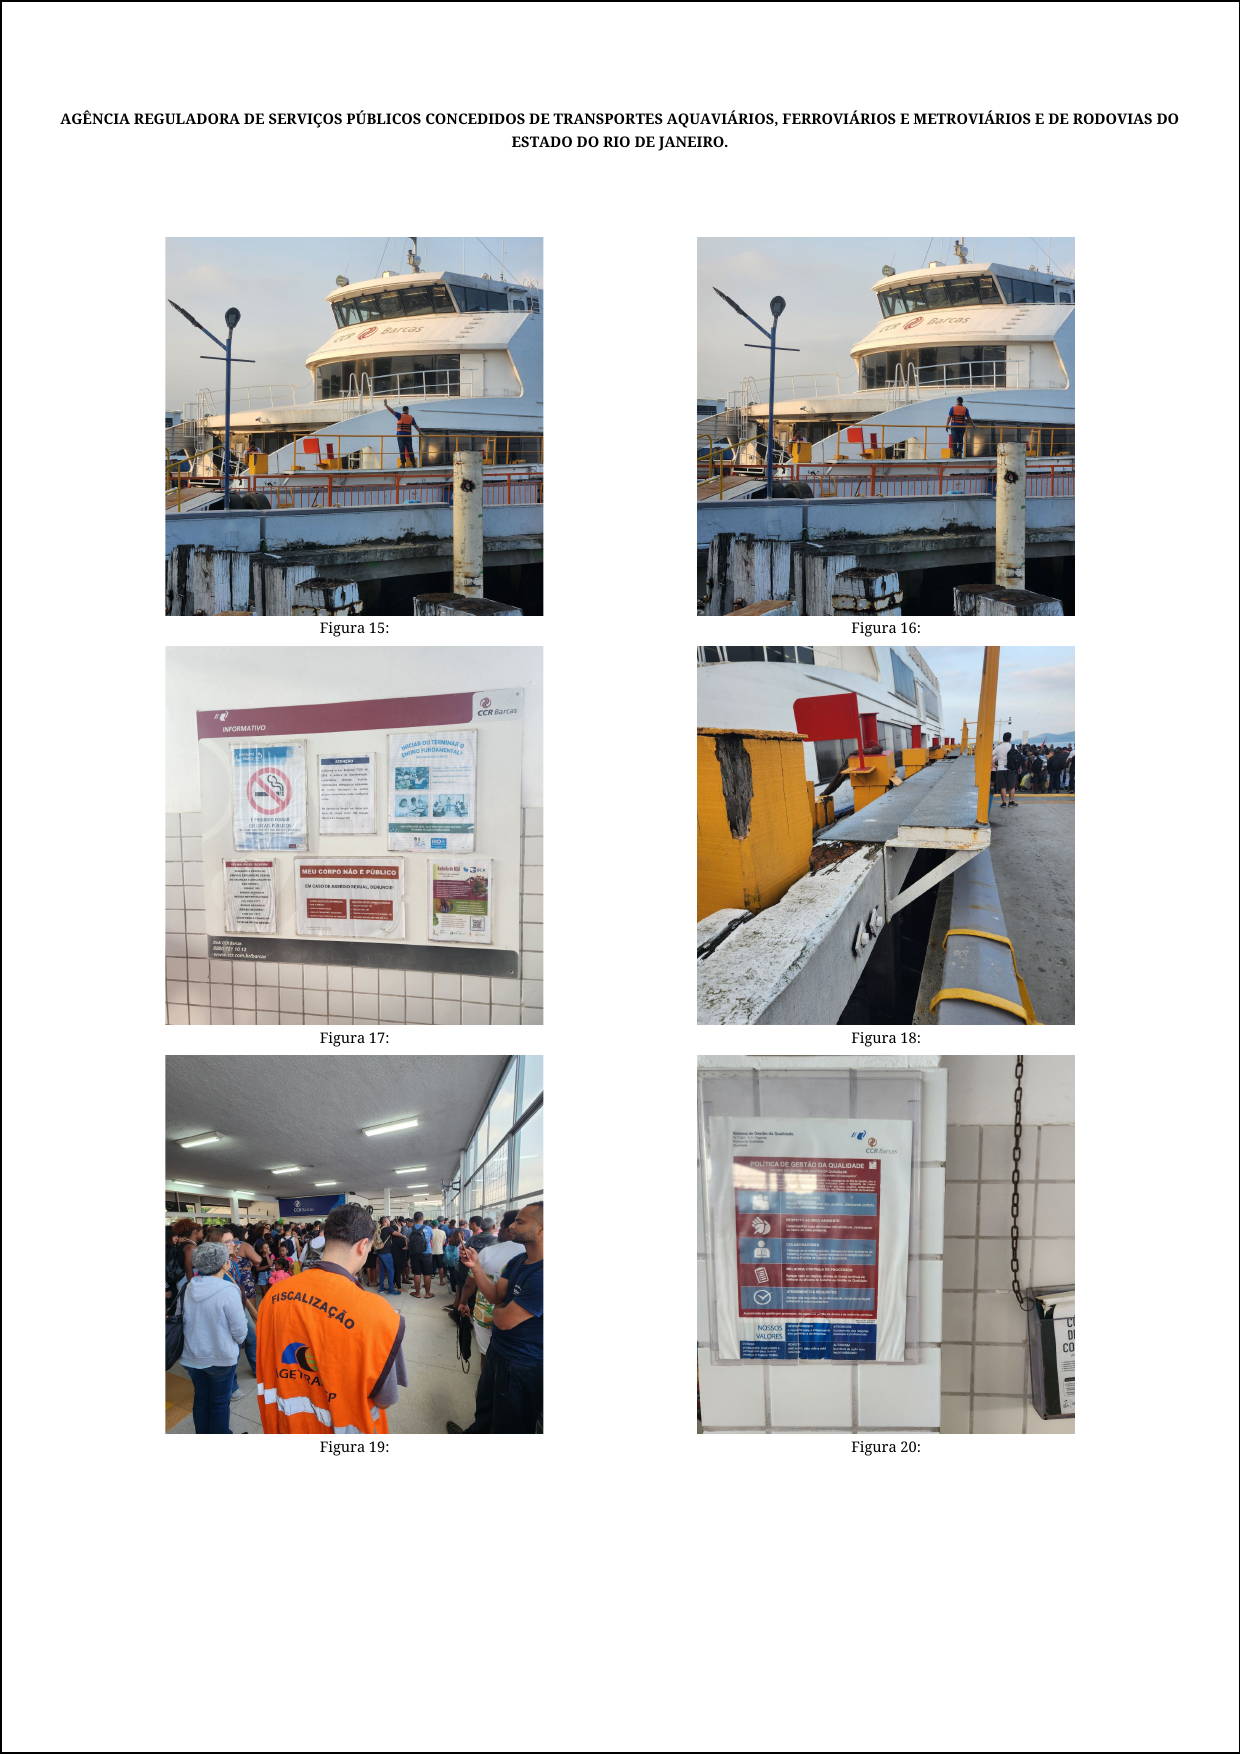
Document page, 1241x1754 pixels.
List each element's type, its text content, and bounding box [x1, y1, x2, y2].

picture [697, 237, 1075, 616]
table_cell Figura 18: [620, 647, 1152, 1056]
picture [697, 1055, 1075, 1434]
picture [165, 646, 544, 1025]
table_cell Figura 20: [620, 1056, 1152, 1465]
picture [165, 237, 544, 616]
table_cell Figura 17: [89, 647, 620, 1056]
picture [165, 1055, 544, 1434]
table_cell Figura 19: [89, 1056, 620, 1465]
picture [697, 646, 1075, 1025]
table_cell Figura 16: [620, 238, 1152, 647]
table_cell Figura 15: [89, 238, 620, 647]
